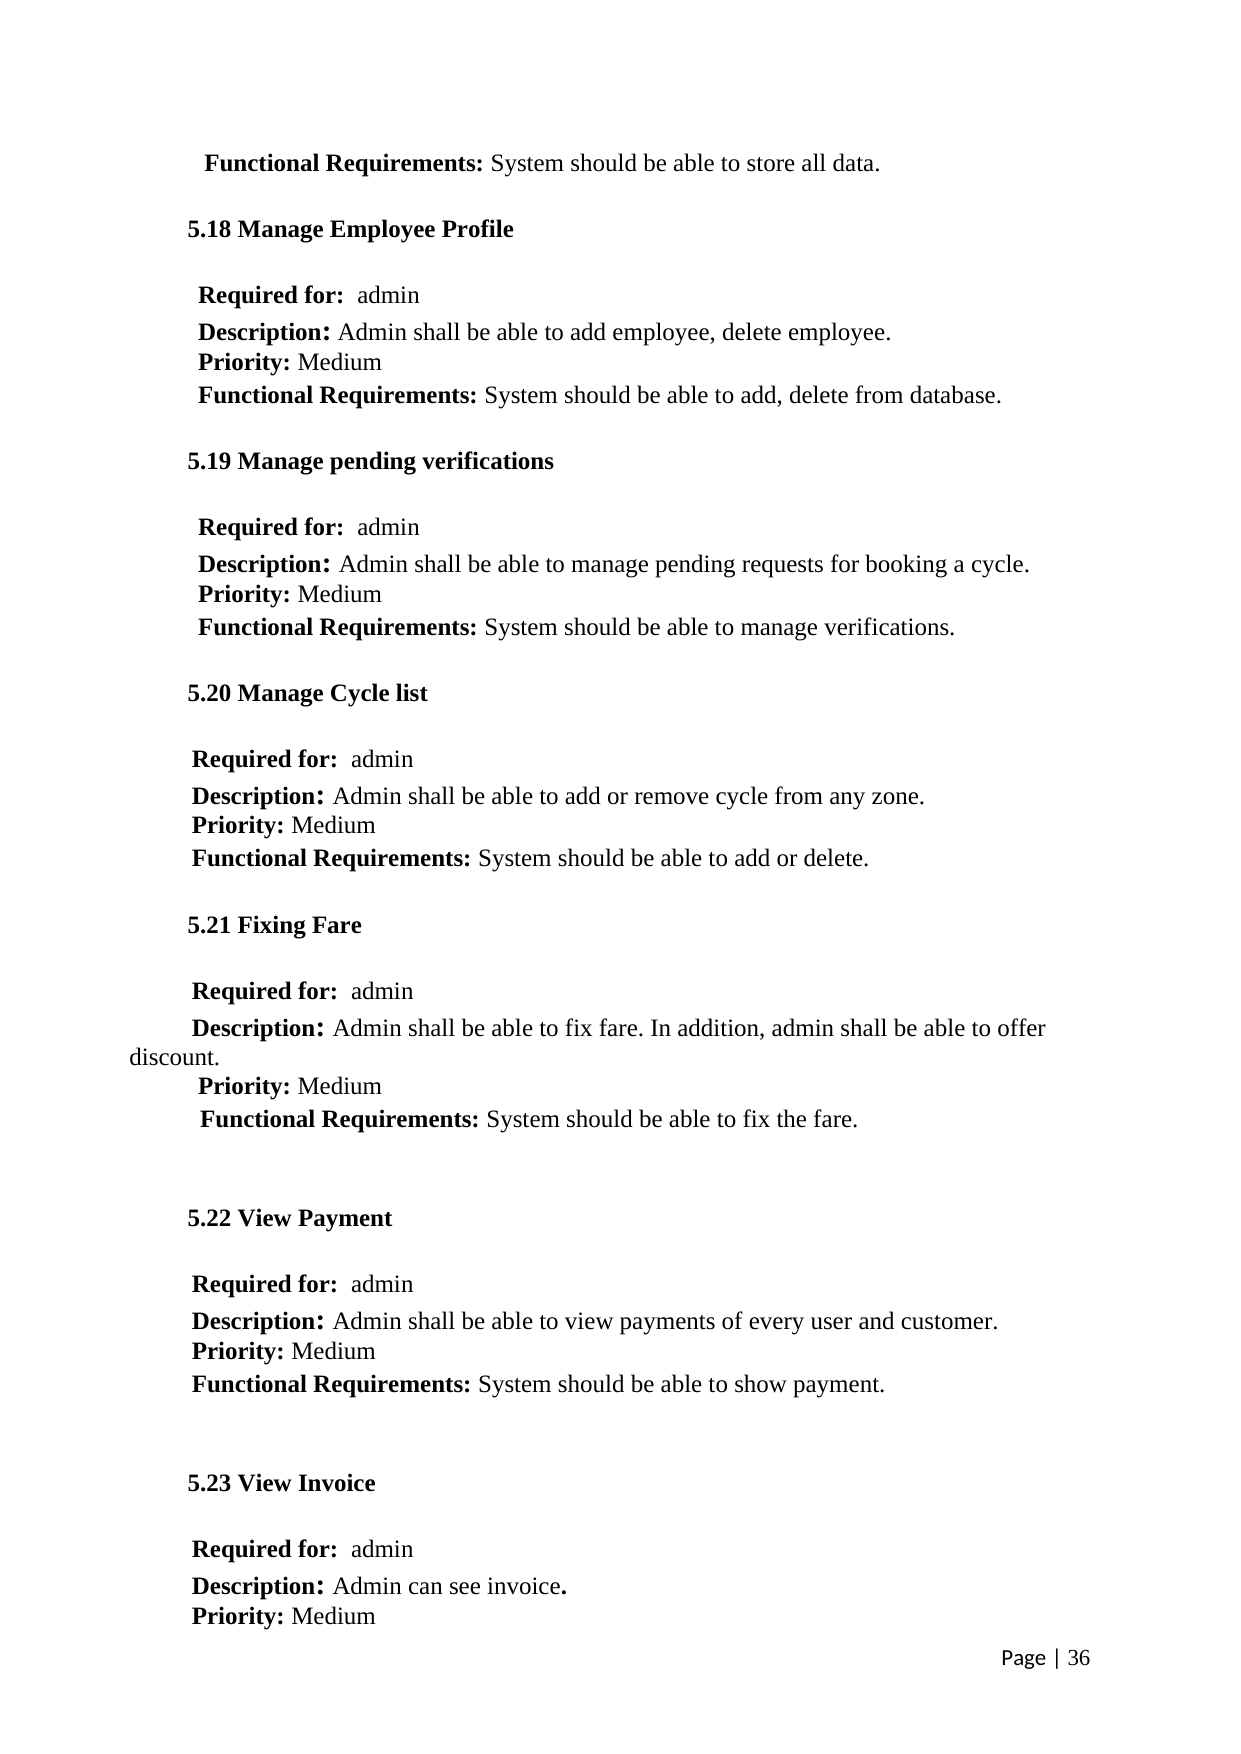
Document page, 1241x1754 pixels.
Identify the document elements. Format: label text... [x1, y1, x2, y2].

text Functional Requirements: System should be able to manage verifications. [129, 612, 1109, 640]
text Priority: Medium [129, 1601, 1109, 1630]
text Priority: Medium [129, 1336, 1109, 1365]
text Required for: admin [129, 976, 1109, 1004]
text Priority: Medium [129, 1071, 1109, 1100]
text Functional Requirements: System should be able to add, delete from database. [129, 380, 1109, 408]
text Required for: admin [129, 280, 1109, 309]
text Functional Requirements: System should be able to store all data. [204, 148, 1109, 177]
subtitle 5.23 View Invoice [187, 1468, 1109, 1497]
text Required for: admin [129, 744, 1109, 773]
subtitle 5.18 Manage Employee Profile [187, 214, 1109, 243]
text Description: Admin shall be able to add employee, delete employee. [129, 313, 1109, 347]
text Description: Admin can see invoice. [129, 1567, 1109, 1601]
text Priority: Medium [129, 579, 1109, 607]
text Description: Admin shall be able to view payments of every user and customer. [129, 1302, 1109, 1336]
text Priority: Medium [129, 347, 1109, 376]
subtitle 5.21 Fixing Fare [187, 910, 1109, 938]
text Functional Requirements: System should be able to add or delete. [129, 843, 1109, 872]
text Required for: admin [129, 1269, 1109, 1298]
text Priority: Medium [129, 811, 1109, 839]
text Required for: admin [129, 1534, 1109, 1563]
text Description: Admin shall be able to fix fare. In addition, admin shall be able to offer discount. [129, 1009, 1109, 1071]
text Functional Requirements: System should be able to fix the fare. [129, 1104, 1109, 1133]
subtitle 5.22 View Payment [187, 1203, 1109, 1232]
text Required for: admin [129, 512, 1109, 541]
text Description: Admin shall be able to add or remove cycle from any zone. [129, 777, 1109, 811]
subtitle 5.20 Manage Cycle list [187, 678, 1109, 707]
text Description: Admin shall be able to manage pending requests for booking a cycle. [129, 545, 1109, 579]
subtitle 5.19 Manage pending verifications [187, 446, 1109, 475]
text Functional Requirements: System should be able to show payment. [129, 1369, 1109, 1398]
